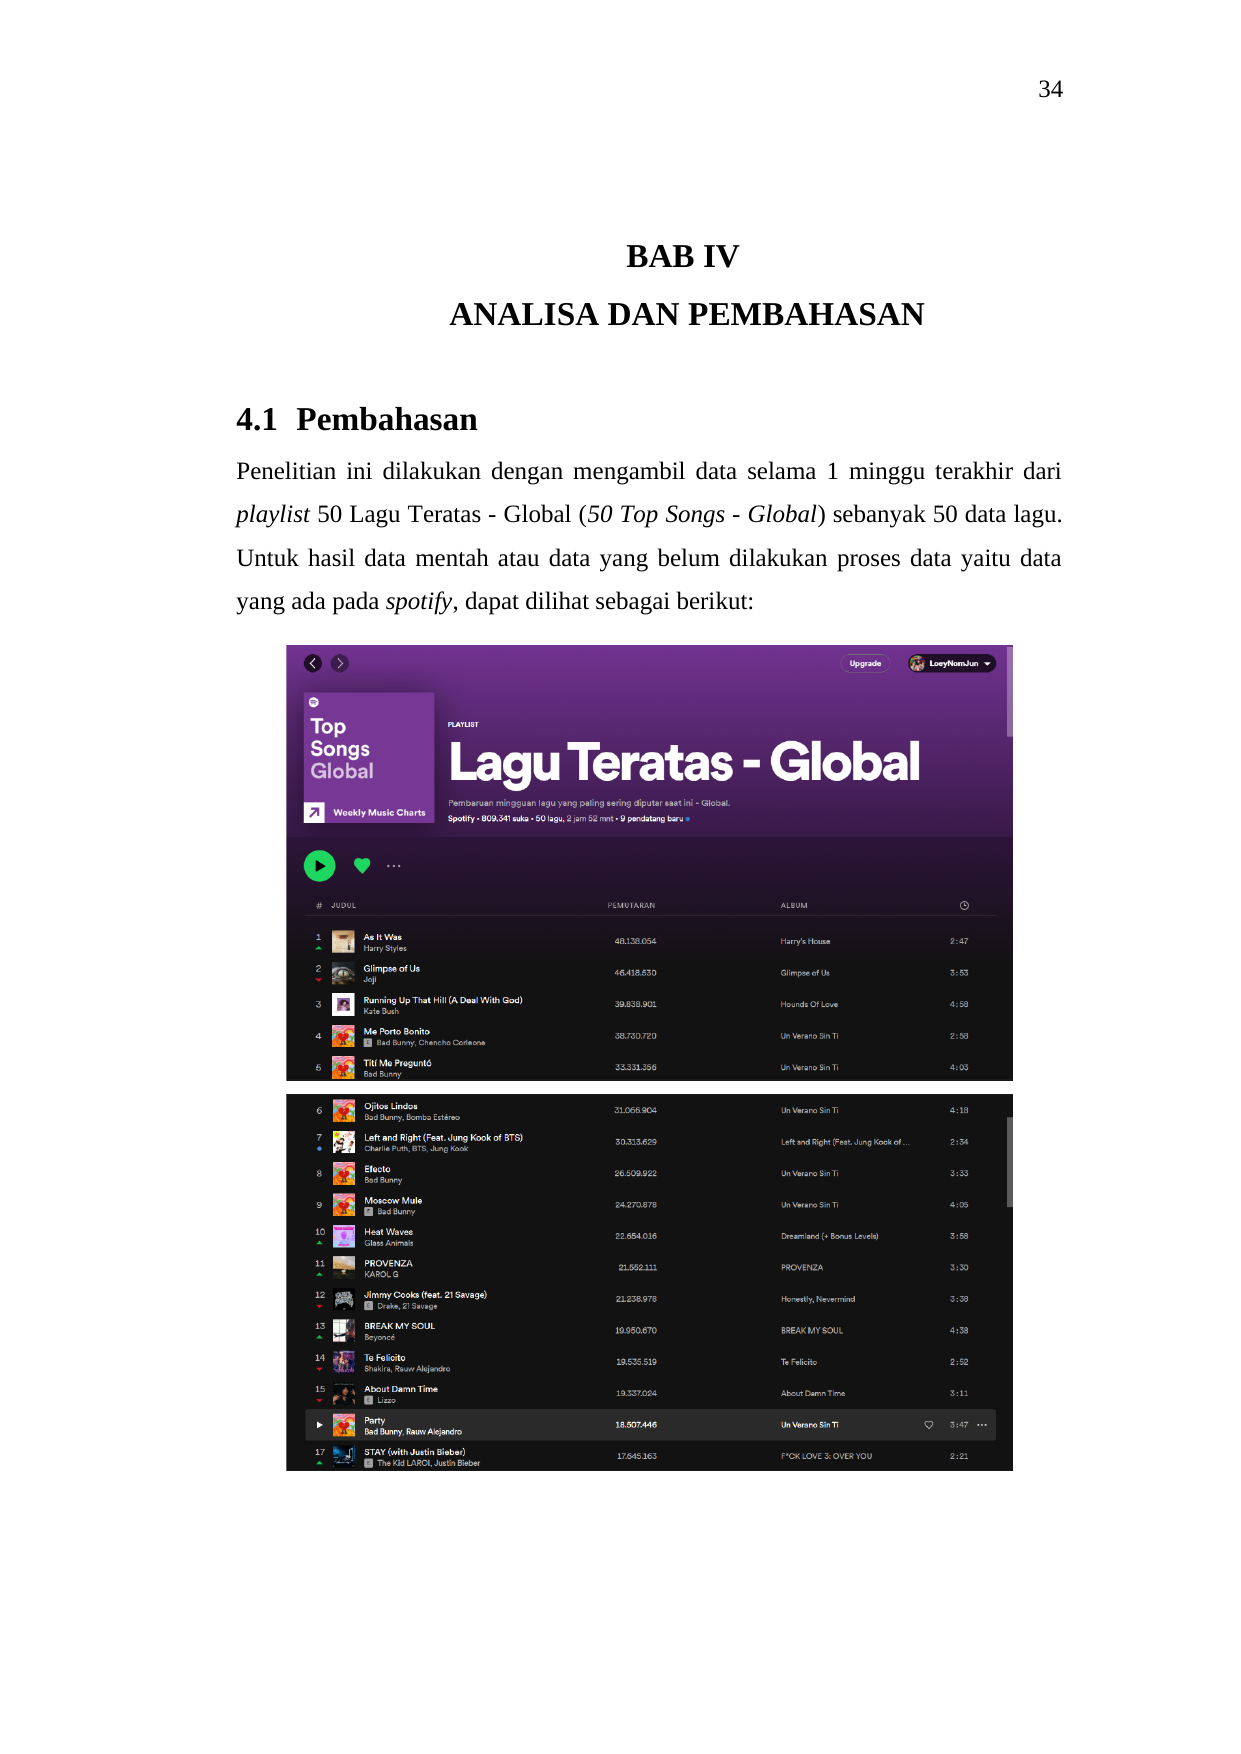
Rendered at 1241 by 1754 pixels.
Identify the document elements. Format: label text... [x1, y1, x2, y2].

picture [286, 645, 1013, 1081]
subtitle Pembahasan [236, 399, 1063, 437]
text Penelitian ini dilakukan dengan mengambil data selama 1 minggu terakhir dari playlist 50 Lagu Teratas - Global (50 Top Songs - Global) sebanyak 50 data lagu. Untuk hasil data mentah atau data yang belum dilakukan proses data yaitu data yang ada pada spotify, dapat dilihat sebagai berikut: [236, 456, 1063, 614]
subtitle BAB IV ANALISA DAN PEMBAHASAN [266, 236, 1063, 332]
picture [286, 1094, 1013, 1471]
